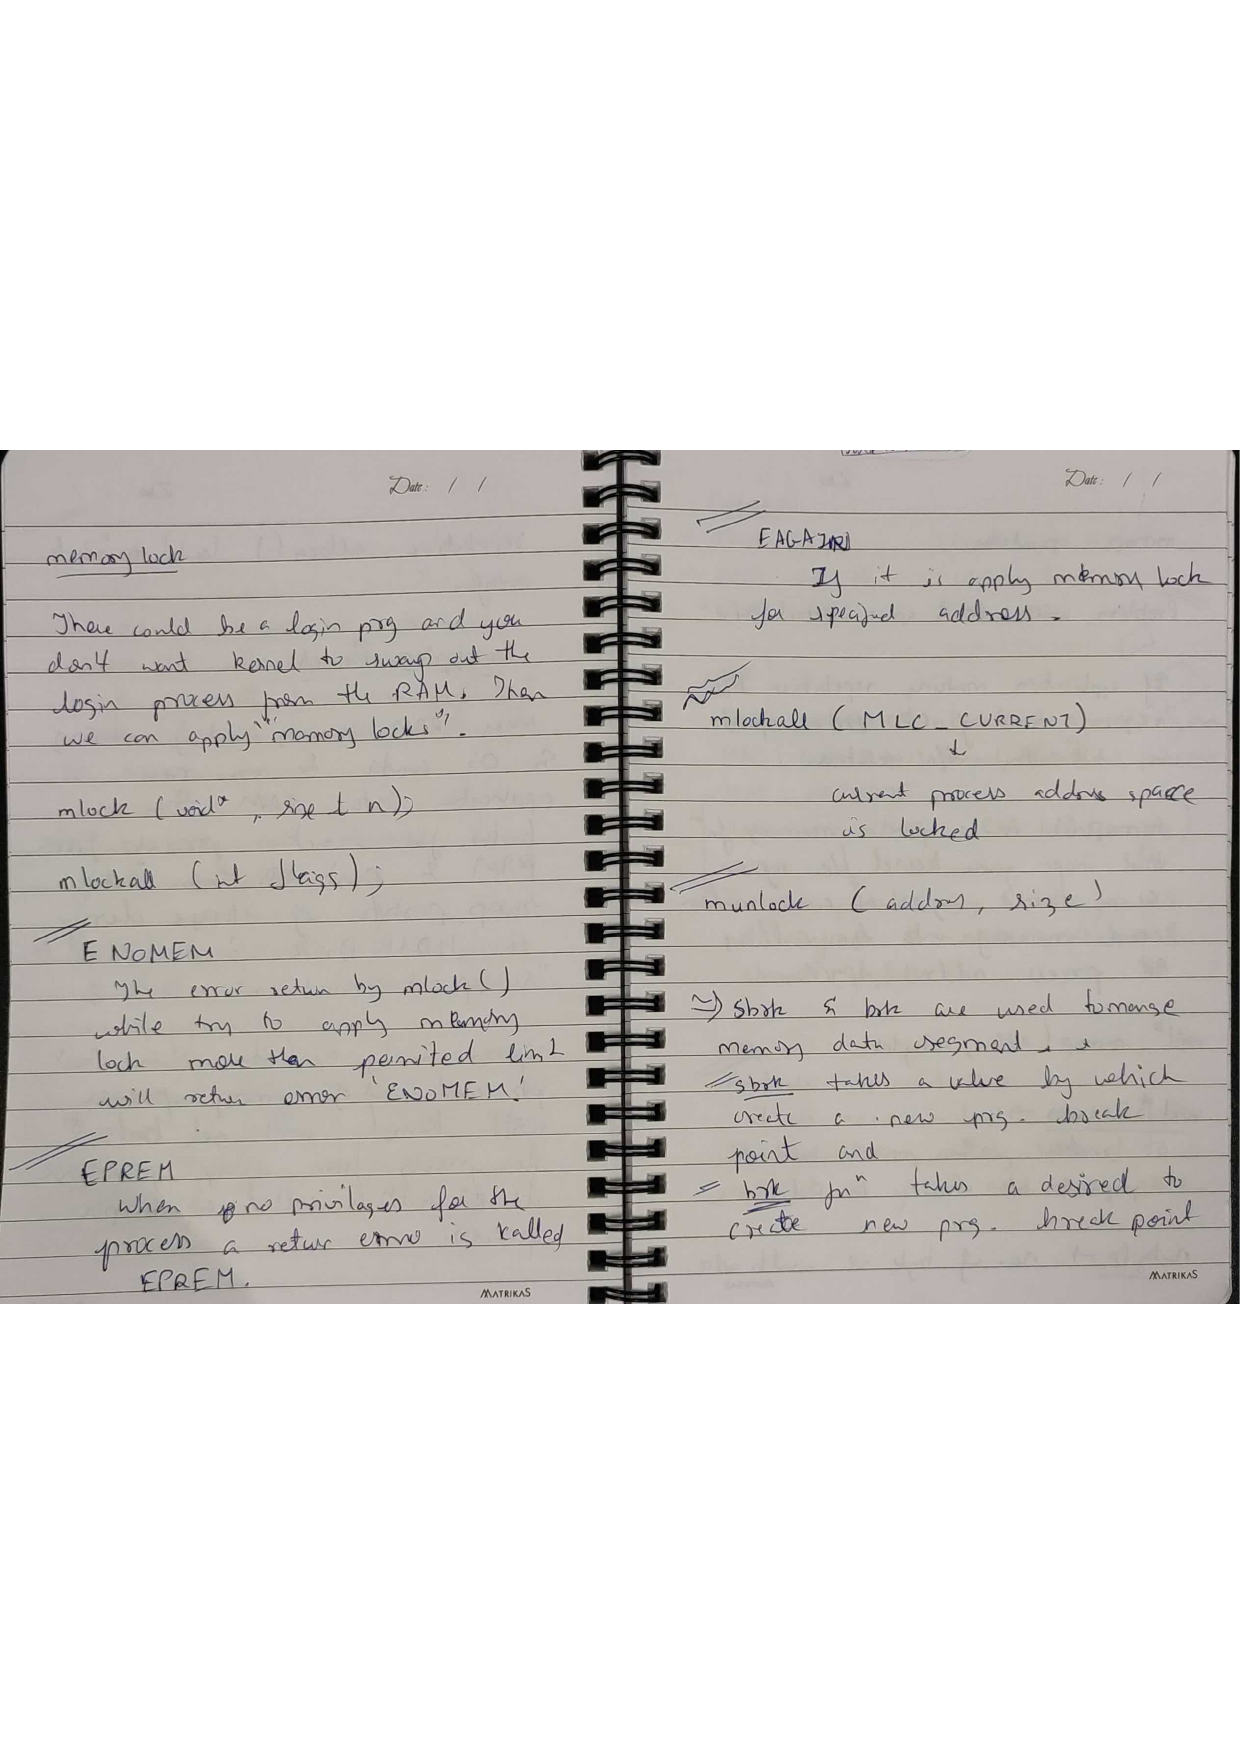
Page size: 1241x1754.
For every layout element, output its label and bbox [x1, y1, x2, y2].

picture [0, 450, 1240, 1304]
